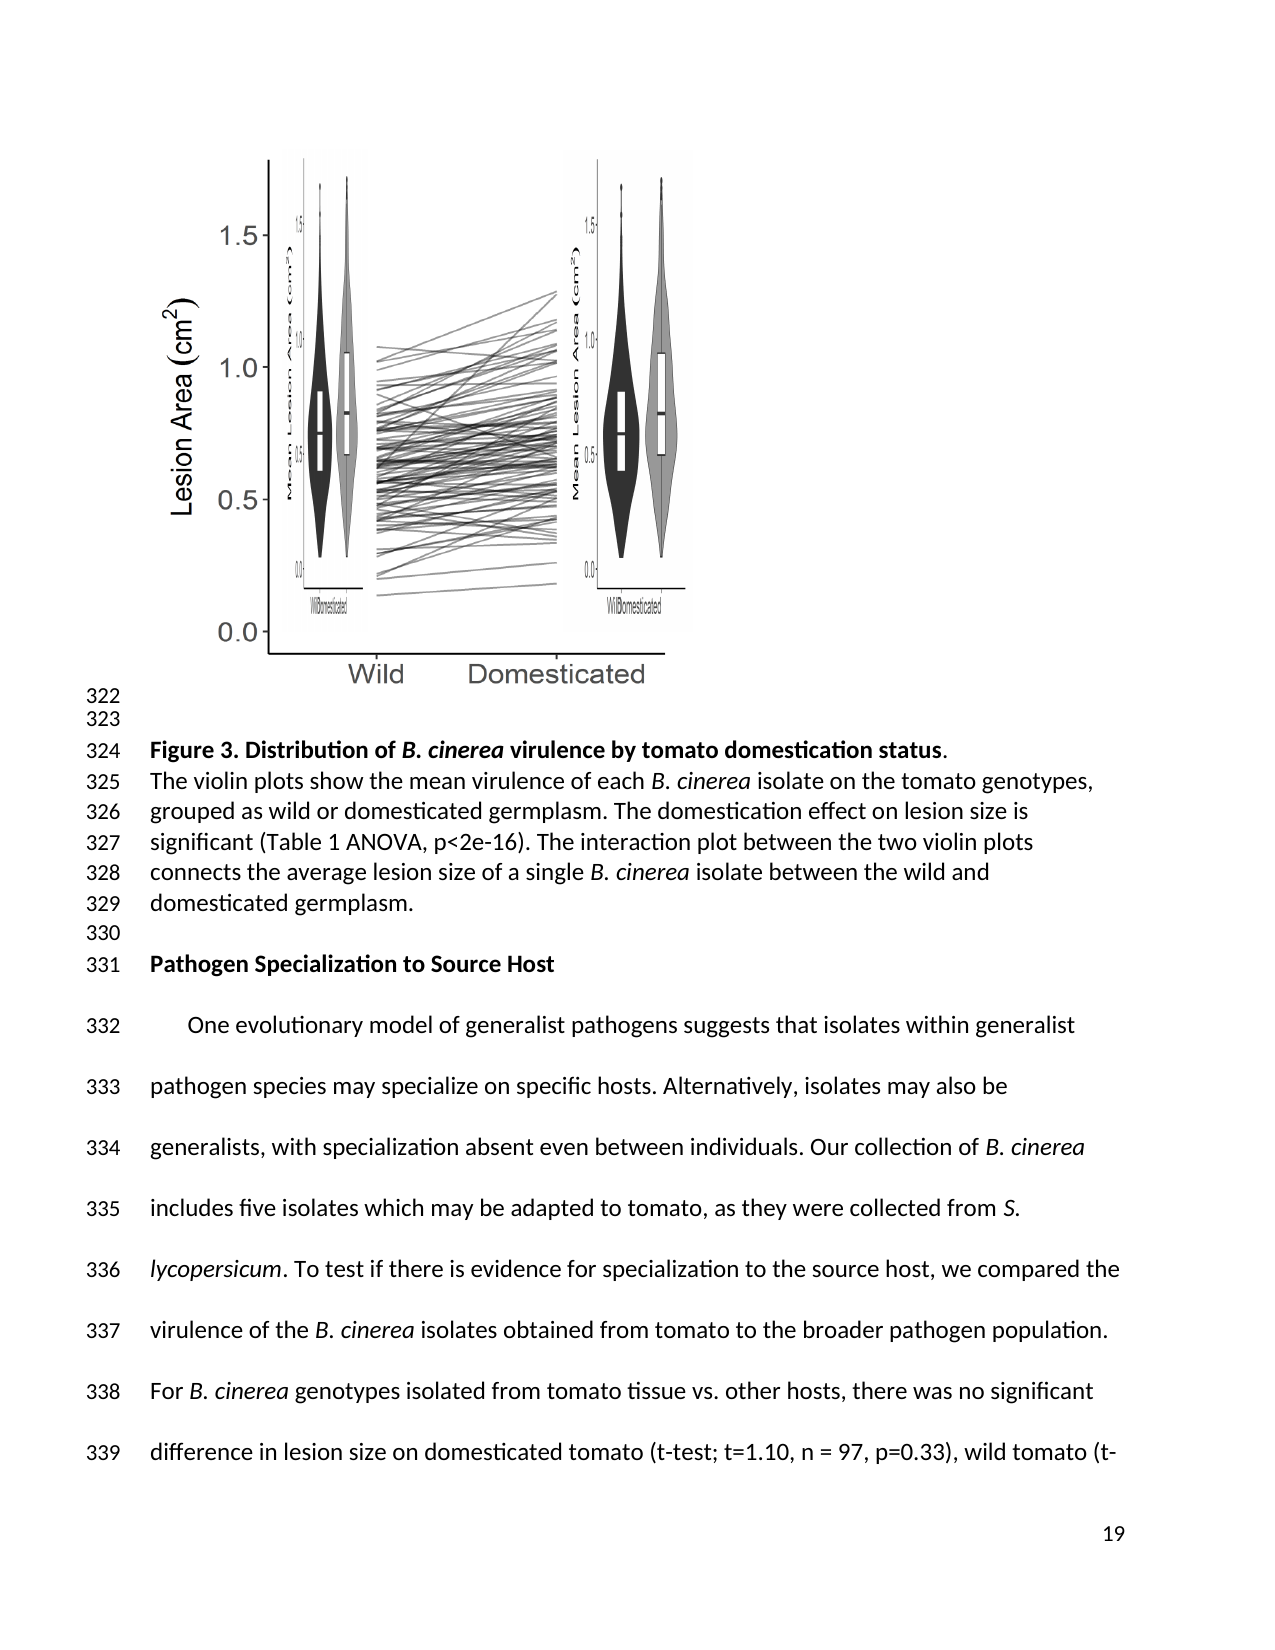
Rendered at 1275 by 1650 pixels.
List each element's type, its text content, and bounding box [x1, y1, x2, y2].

text Pathogen Specialization to Source Host [150, 948, 1125, 978]
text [150, 1009, 1125, 1467]
picture [150, 149, 693, 704]
text Figure 3. Distribution of B. cinerea virulence by tomato domestication status. [150, 734, 1125, 765]
text The violin plots show the mean virulence of each B. cinerea isolate on the tomato genotypes, grouped as wild or domesticated germplasm. The domestication effect on lesion size is significant (Table 1 ANOVA, p<2e-16). The interaction plot between the two violin plots connects the average lesion size of a single B. cinerea isolate between the wild and domesticated germplasm. [150, 765, 1125, 917]
